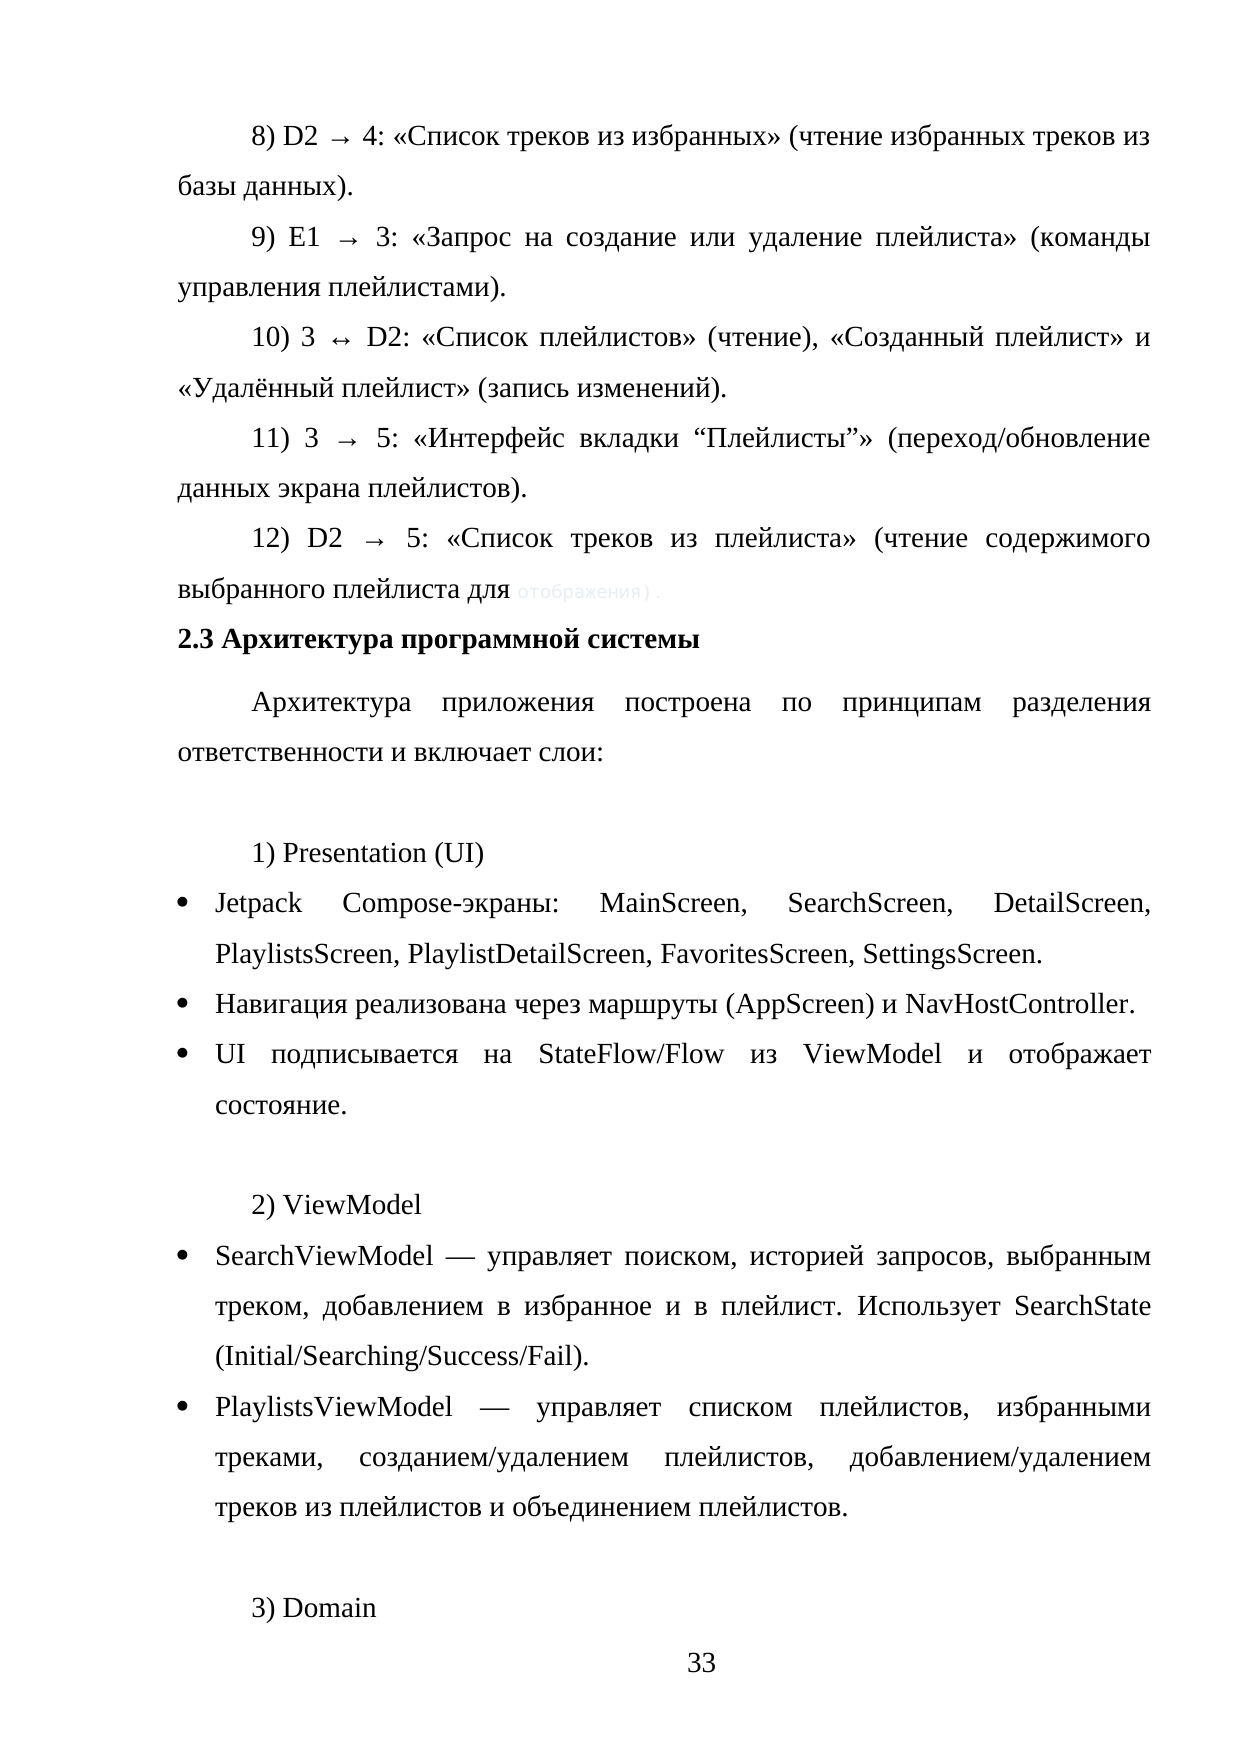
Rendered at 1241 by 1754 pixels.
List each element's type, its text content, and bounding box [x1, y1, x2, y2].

text Архитектура приложения построена по принципам разделения ответственности и включает слои: [177, 684, 1152, 768]
list SearchViewModel — управляет поиском, историей запросов, выбранным треком, добавлением в избранное и в плейлист. Использует SearchState (Initial/Searching/Success/Fail). [177, 1238, 1152, 1372]
text 8) D2 → 4: «Список треков из избранных» (чтение избранных треков из базы данных). [177, 118, 1152, 202]
text 2) ViewModel [177, 1187, 1152, 1221]
list UI подписывается на StateFlow/Flow из ViewModel и отображает состояние. [177, 1036, 1152, 1120]
text 10) 3 ↔ D2: «Список плейлистов» (чтение), «Созданный плейлист» и «Удалённый плейлист» (запись изменений). [177, 319, 1152, 403]
text 11) 3 → 5: «Интерфейс вкладки “Плейлисты”» (переход/обновление данных экрана плейлистов). [177, 420, 1152, 504]
text 12) D2 → 5: «Список треков из плейлиста» (чтение содержимого выбранного плейлиста для отображения). [177, 521, 1152, 604]
list PlaylistsViewModel — управляет списком плейлистов, избранными треками, созданием/удалением плейлистов, добавлением/удалением треков из плейлистов и объединением плейлистов. [177, 1389, 1152, 1523]
subtitle 2.3 Архитектура программной системы [177, 621, 1152, 655]
list Jetpack Compose-экраны: MainScreen, SearchScreen, DetailScreen, PlaylistsScreen, PlaylistDetailScreen, FavoritesScreen, SettingsScreen. [177, 885, 1152, 969]
text 3) Domain [177, 1590, 1152, 1624]
list Навигация реализована через маршруты (AppScreen) и NavHostController. [177, 986, 1152, 1020]
text 9) E1 → 3: «Запрос на создание или удаление плейлиста» (команды управления плейлистами). [177, 219, 1152, 303]
text 1) Presentation (UI) [177, 835, 1152, 868]
